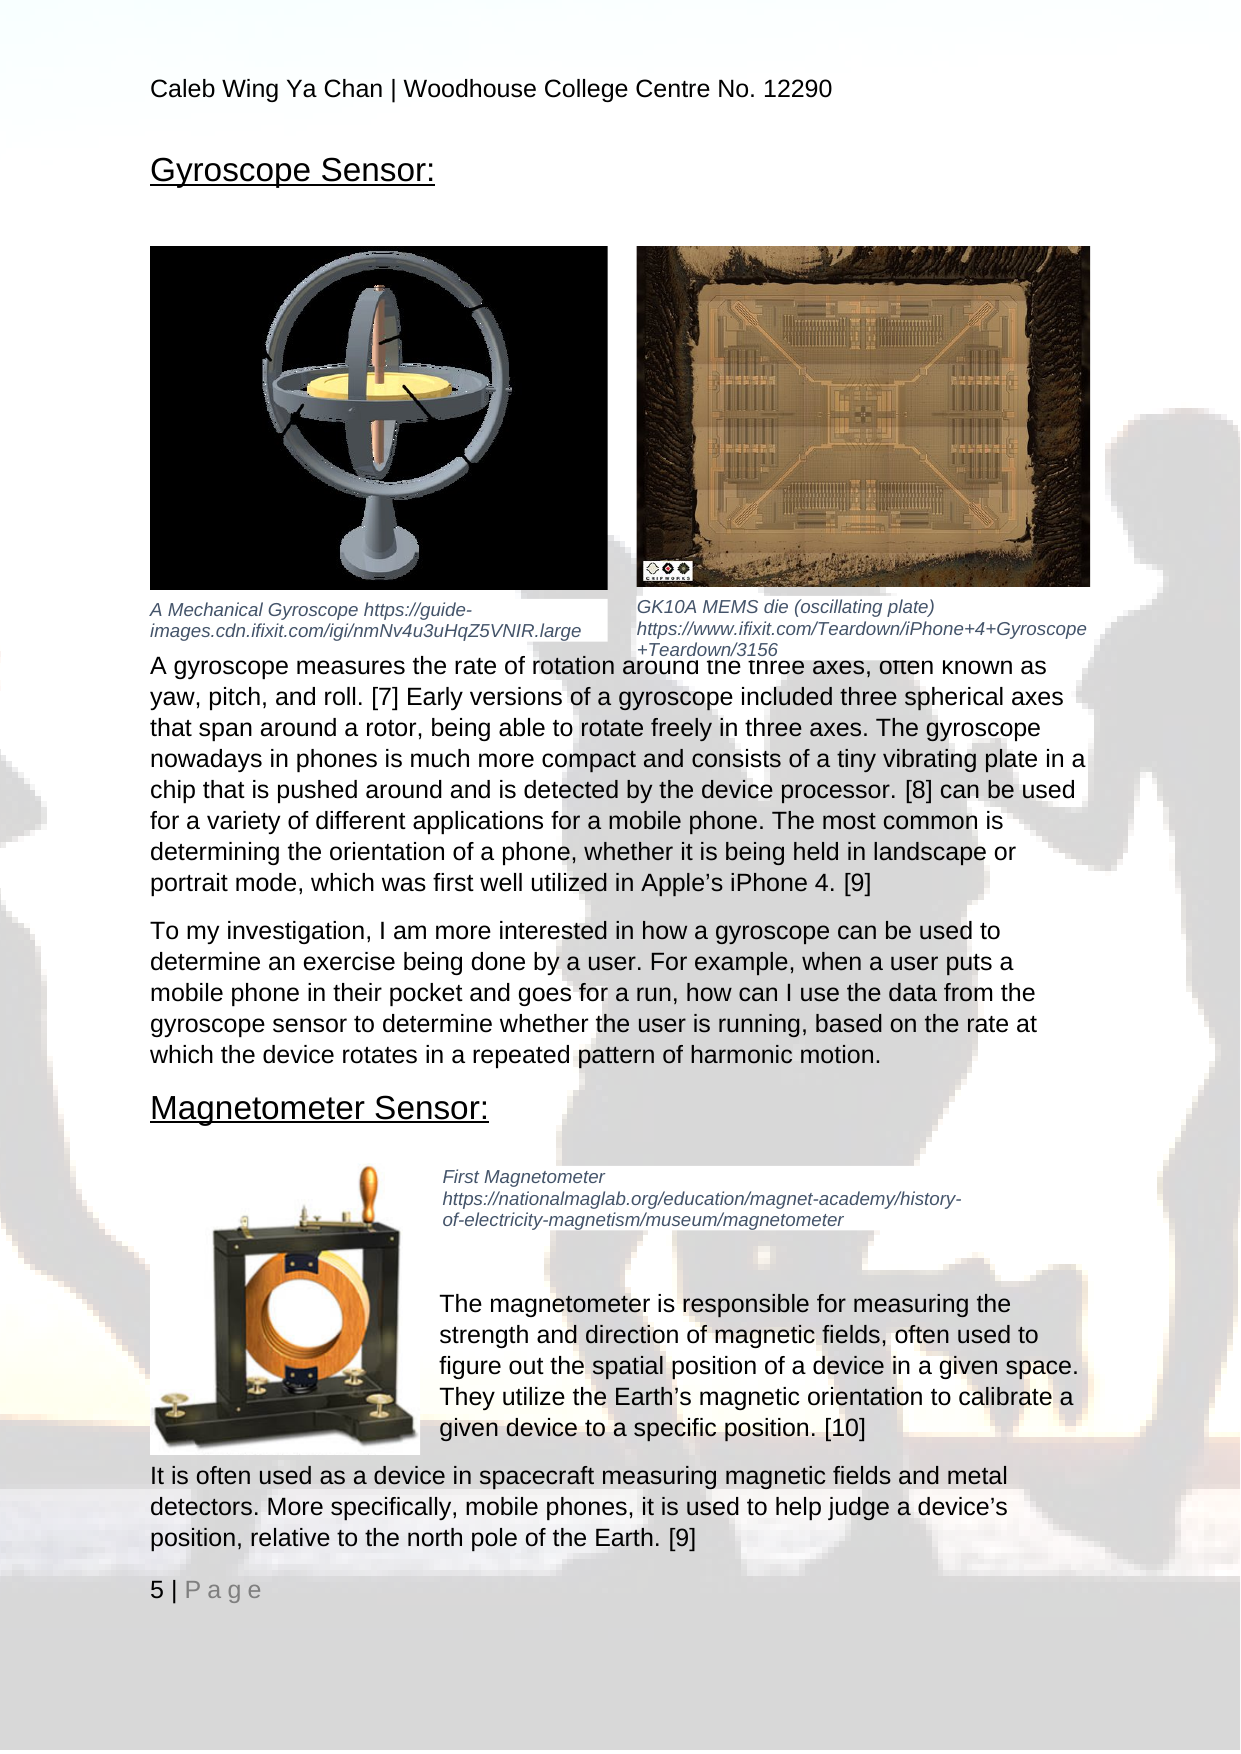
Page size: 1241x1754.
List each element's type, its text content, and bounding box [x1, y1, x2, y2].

text To my investigation, I am more interested in how a gyroscope can be used to determine an exercise being done by a user. For example, when a user puts a mobile phone in their pocket and goes for a run, how can I use the data from the gyroscope sensor to determine whether the user is running, based on the rate at which the device rotates in a repeated pattern of harmonic motion. [150, 916, 1090, 1069]
picture [636, 246, 1091, 587]
text It is often used as a device in spacecraft measuring magnetic fields and metal detectors. More specifically, mobile phones, it is used to help judge a device’s position, relative to the north pole of the Earth. [150, 1461, 1090, 1552]
text A gyroscope measures the rate of rotation around the three axes, often known as yaw, pitch, and roll. Early versions of a gyroscope included three spherical axes that span around a rotor, being able to rotate freely in three axes. The gyroscope nowadays in phones is much more compact and consists of a tiny vibrating plate in a chip that is pushed around and is detected by the device processor. can be used for a variety of different applications for a mobile phone. The most common is determining the orientation of a phone, whether it is being held in landscape or portrait mode, which was first well utilized in Apple’s iPhone 4. [150, 651, 1090, 897]
picture [150, 1163, 421, 1455]
text The magnetometer is responsible for measuring the strength and direction of magnetic fields, often used to figure out the spatial position of a device in a given space. They utilize the Earth’s magnetic orientation to calibrate a given device to a specific position. [421, 1289, 1090, 1442]
text Gyroscope Sensor: [150, 150, 1090, 189]
picture [150, 246, 608, 590]
text Magnetometer Sensor: [150, 1088, 1090, 1126]
